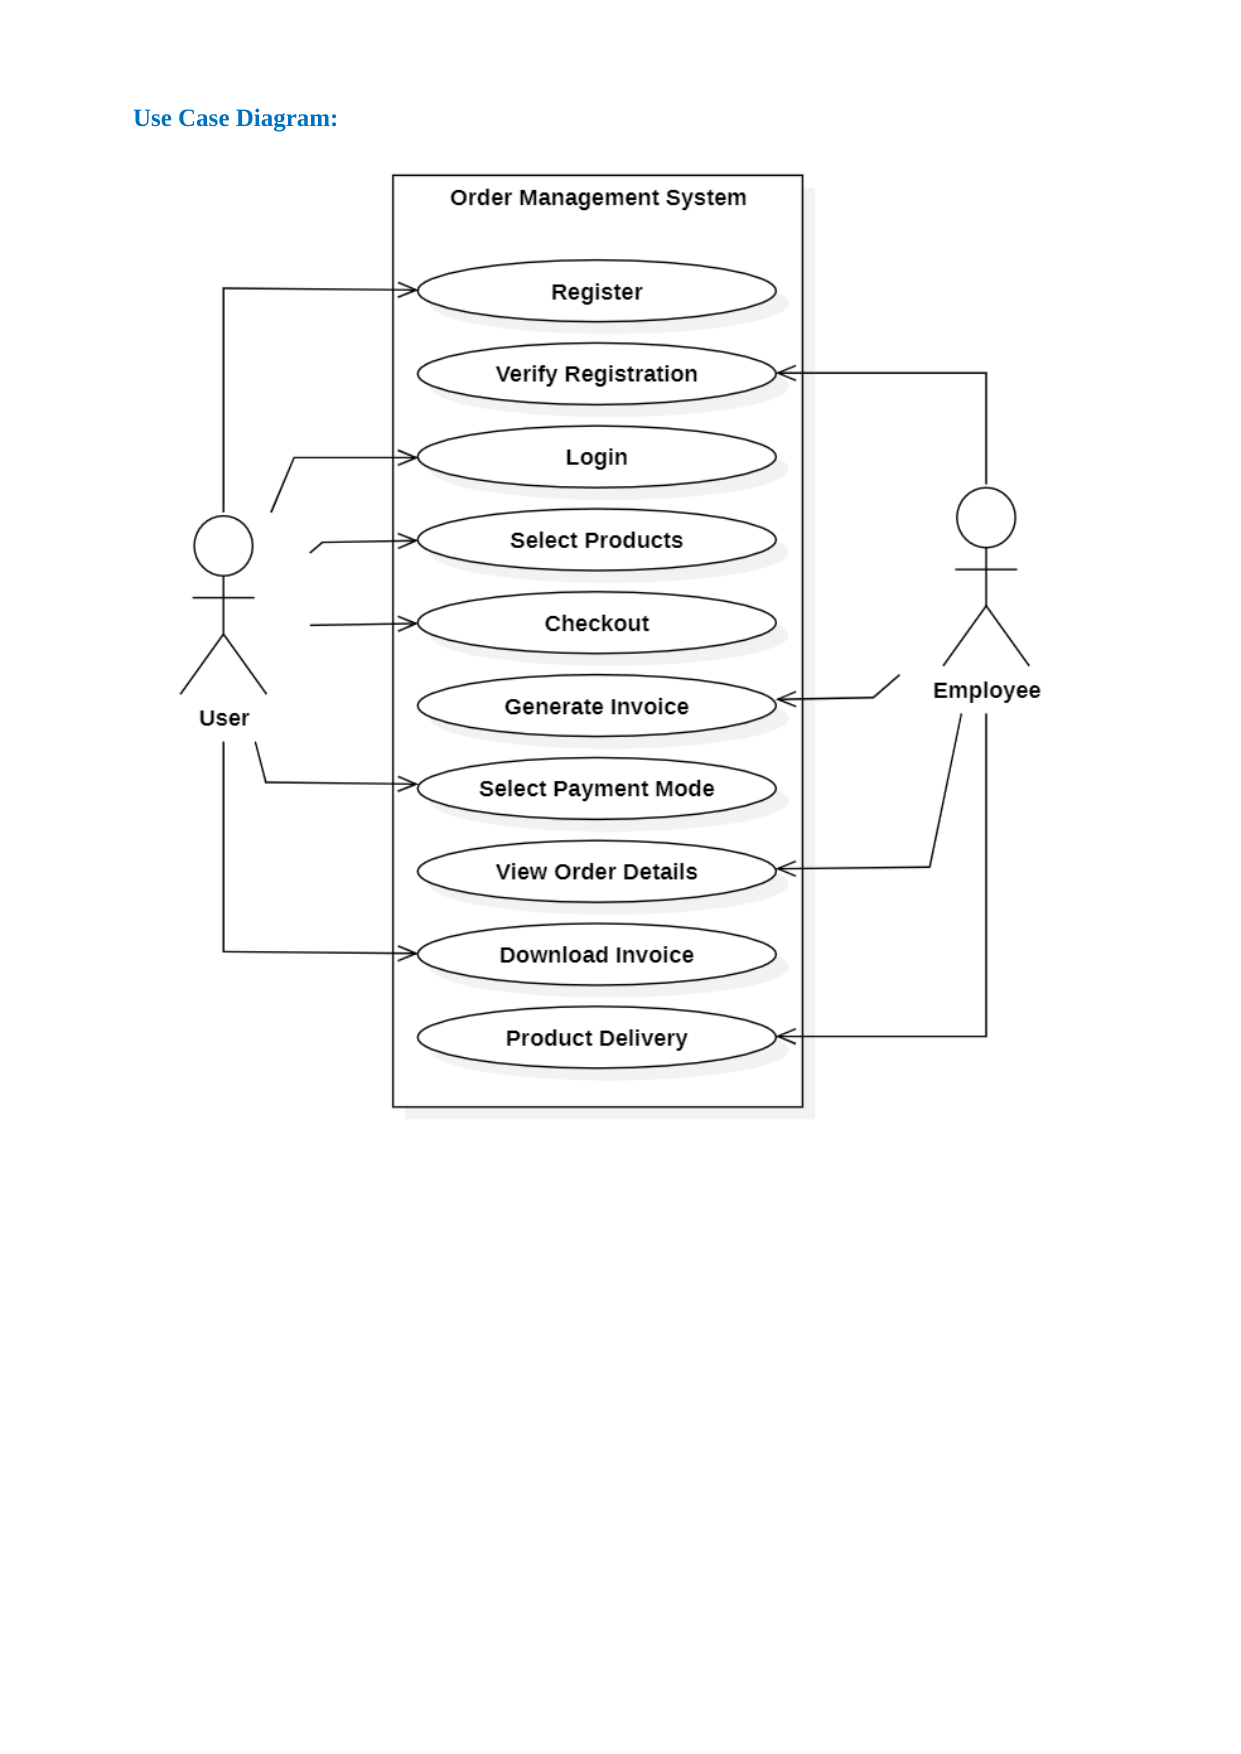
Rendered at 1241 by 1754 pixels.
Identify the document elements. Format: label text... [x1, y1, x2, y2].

picture [132, 151, 1091, 1153]
text Use Case Diagram: [133, 103, 1090, 132]
